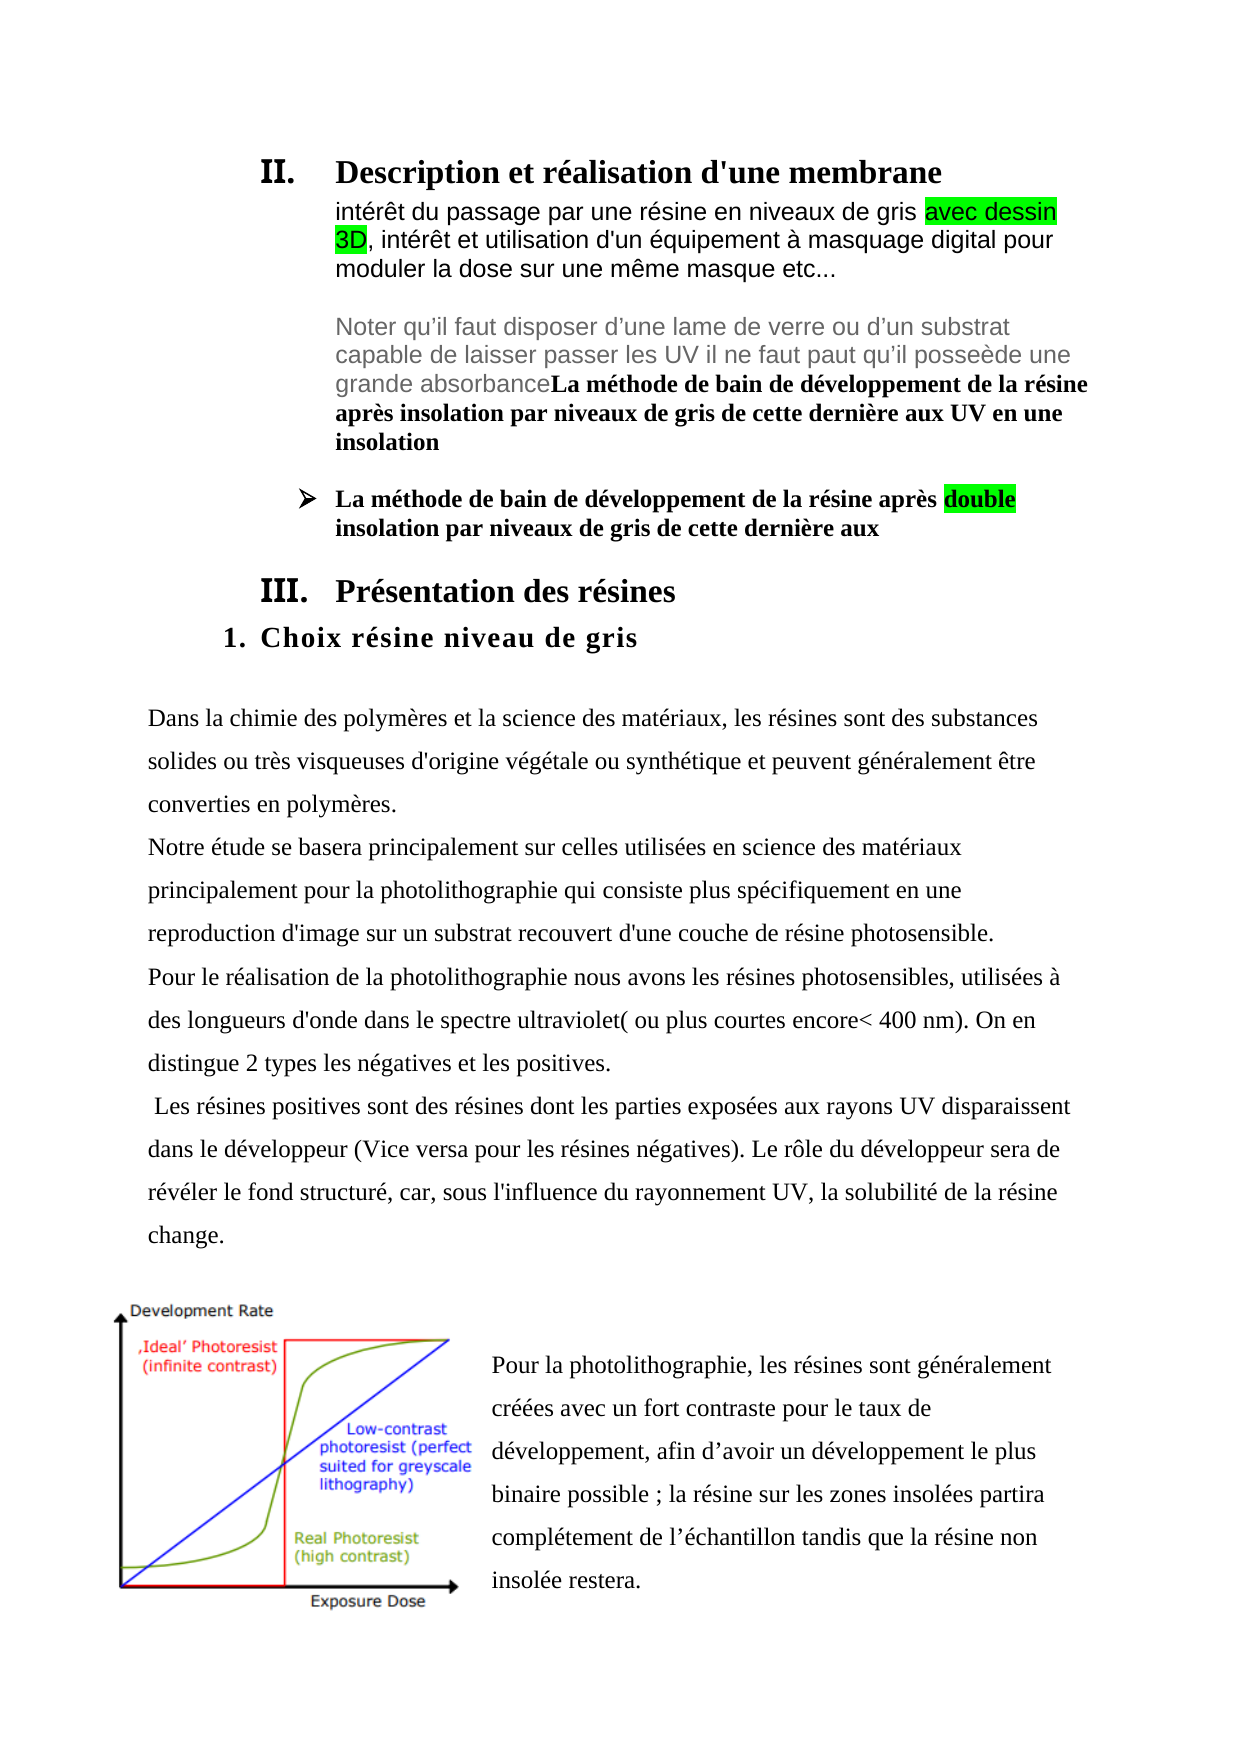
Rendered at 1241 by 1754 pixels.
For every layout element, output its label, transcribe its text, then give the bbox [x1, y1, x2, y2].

subtitle Description et réalisation d'une membrane [260, 148, 1093, 193]
text Notre étude se basera principalement sur celles utilisées en science des matériaux principalement pour la photolithographie qui consiste plus spécifiquement en une reproduction d'image sur un substrat recouvert d'une couche de résine photosensible. [148, 832, 1093, 947]
text Pour le réalisation de la photolithographie nous avons les résines photosensibles, utilisées à des longueurs d'onde dans le spectre ultraviolet( ou plus courtes encore< 400 nm). On en distingue 2 types les négatives et les positives. [148, 962, 1093, 1077]
picture [109, 1297, 473, 1617]
subtitle Choix résine niveau de gris [223, 620, 1093, 653]
list La méthode de bain de développement de la résine après double insolation par niveaux de gris de cette dernière aux [298, 484, 1093, 542]
list Noter qu’il faut disposer d’une lame de verre ou d’un substrat capable de laisser passer les UV il ne faut paut qu’il posseède une grande absorbanceLa méthode de bain de développement de la résine après insolation par niveaux de gris de cette dernière aux UV en une insolation [335, 312, 1093, 455]
list intérêt du passage par une résine en niveaux de gris avec dessin 3D, intérêt et utilisation d'un équipement à masquage digital pour moduler la dose sur une même masque etc... [335, 197, 1093, 283]
subtitle Présentation des résines [260, 567, 1093, 612]
text Pour la photolithographie, les résines sont généralement créées avec un fort contraste pour le taux de développement, afin d’avoir un développement le plus binaire possible ; la résine sur les zones insolées partira complétement de l’échantillon tandis que la résine non insolée restera. [473, 1350, 1093, 1594]
text Les résines positives sont des résines dont les parties exposées aux rayons UV disparaissent dans le développeur (Vice versa pour les résines négatives). Le rôle du développeur sera de révéler le fond structuré, car, sous l'influence du rayonnement UV, la solubilité de la résine change. [148, 1091, 1093, 1249]
text Dans la chimie des polymères et la science des matériaux, les résines sont des substances solides ou très visqueuses d'origine végétale ou synthétique et peuvent généralement être converties en polymères. [148, 703, 1093, 818]
